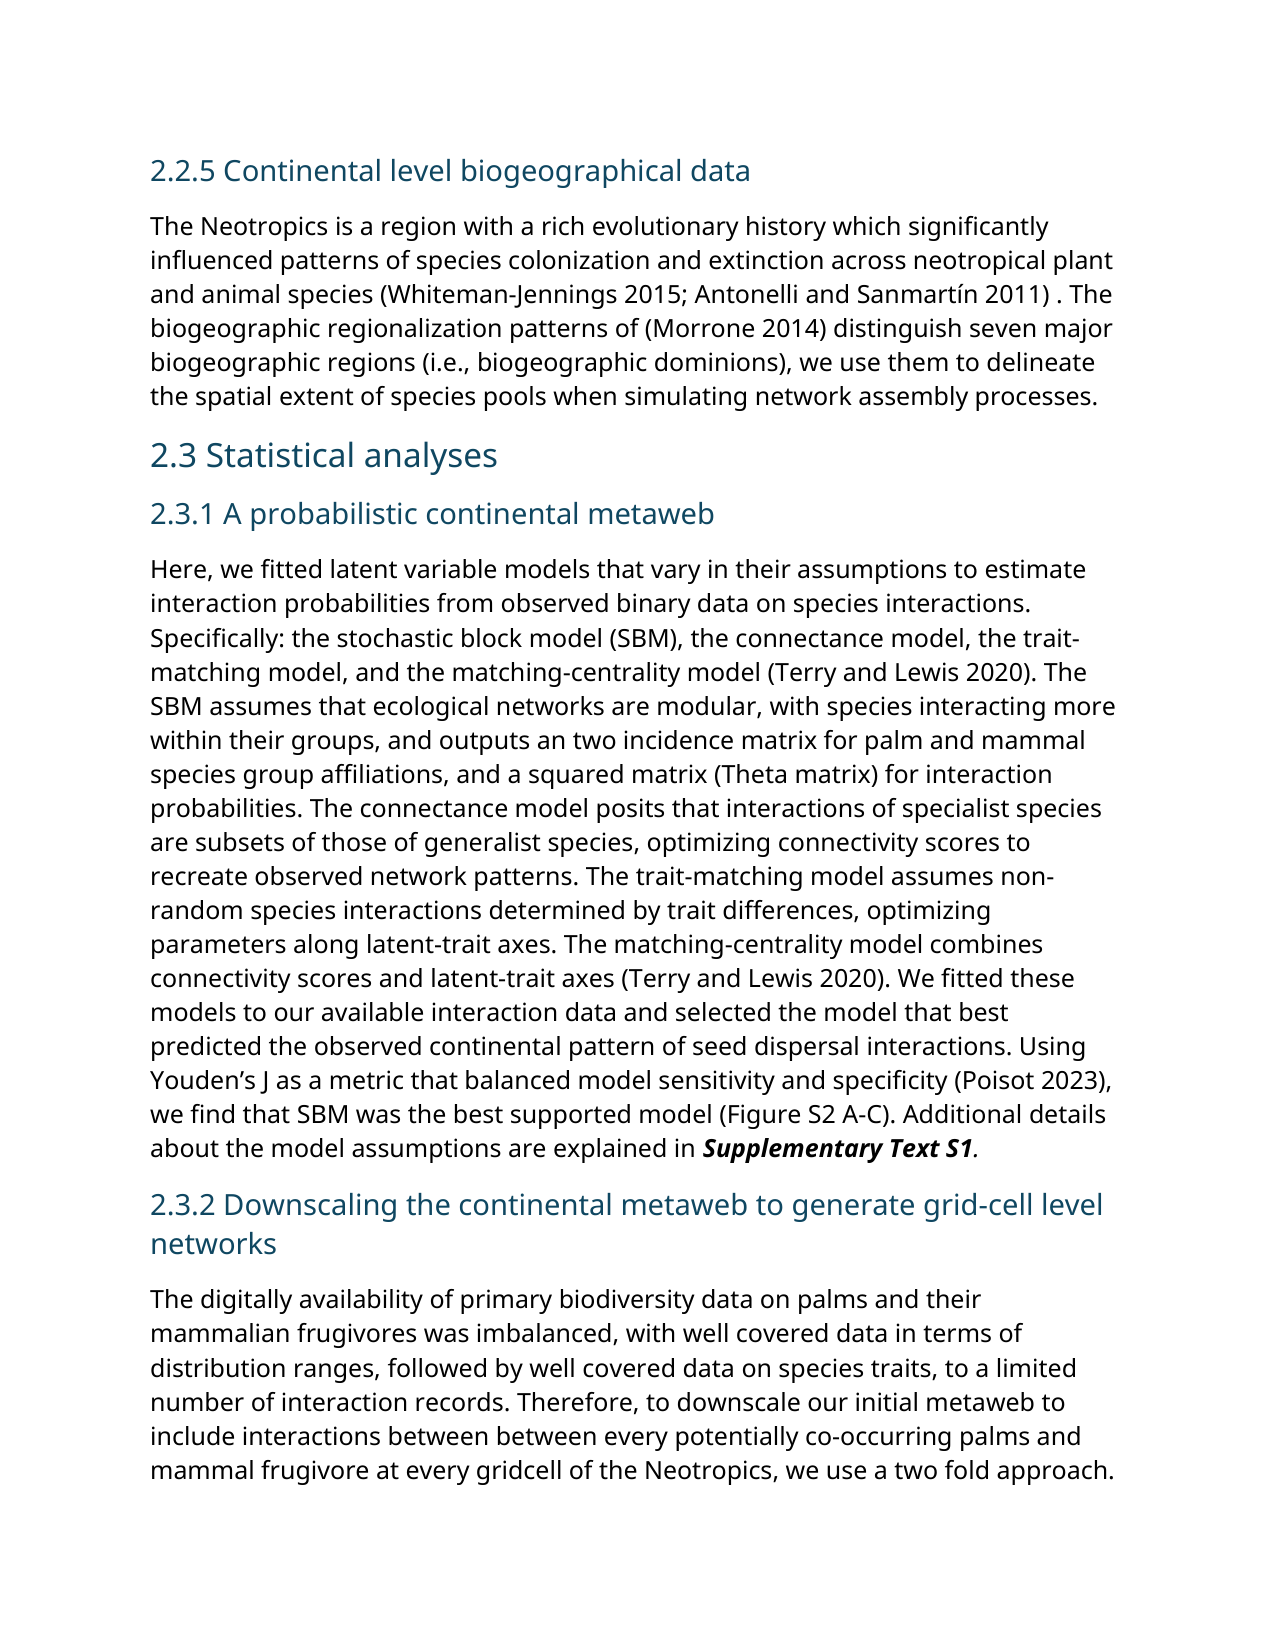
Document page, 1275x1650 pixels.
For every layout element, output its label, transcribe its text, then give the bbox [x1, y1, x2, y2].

subtitle 2.2.5 Continental level biogeographical data [150, 150, 1125, 190]
text The Neotropics is a region with a rich evolutionary history which significantly influenced patterns of species colonization and extinction across neotropical plant and animal species (Whiteman-Jennings 2015; Antonelli and Sanmartı́n 2011) . The biogeographic regionalization patterns of (Morrone 2014) distinguish seven major biogeographic regions (i.e., biogeographic dominions), we use them to delineate the spatial extent of species pools when simulating network assembly processes. [150, 208, 1125, 413]
subtitle 2.3 Statistical analyses [150, 432, 1125, 477]
text Here, we fitted latent variable models that vary in their assumptions to estimate interaction probabilities from observed binary data on species interactions. Specifically: the stochastic block model (SBM), the connectance model, the trait-matching model, and the matching-centrality model (Terry and Lewis 2020). The SBM assumes that ecological networks are modular, with species interacting more within their groups, and outputs an two incidence matrix for palm and mammal species group affiliations, and a squared matrix (Theta matrix) for interaction probabilities. The connectance model posits that interactions of specialist species are subsets of those of generalist species, optimizing connectivity scores to recreate observed network patterns. The trait-matching model assumes non-random species interactions determined by trait differences, optimizing parameters along latent-trait axes. The matching-centrality model combines connectivity scores and latent-trait axes (Terry and Lewis 2020). We fitted these models to our available interaction data and selected the model that best predicted the observed continental pattern of seed dispersal interactions. Using Youden’s J as a metric that balanced model sensitivity and specificity (Poisot 2023), we find that SBM was the best supported model (Figure S2 A-C). Additional details about the model assumptions are explained in Supplementary Text S1. [150, 552, 1125, 1165]
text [150, 1282, 1125, 1486]
subtitle 2.3.1 A probabilistic continental metaweb [150, 494, 1125, 533]
subtitle 2.3.2 Downscaling the continental metaweb to generate grid-cell level networks [150, 1184, 1125, 1263]
